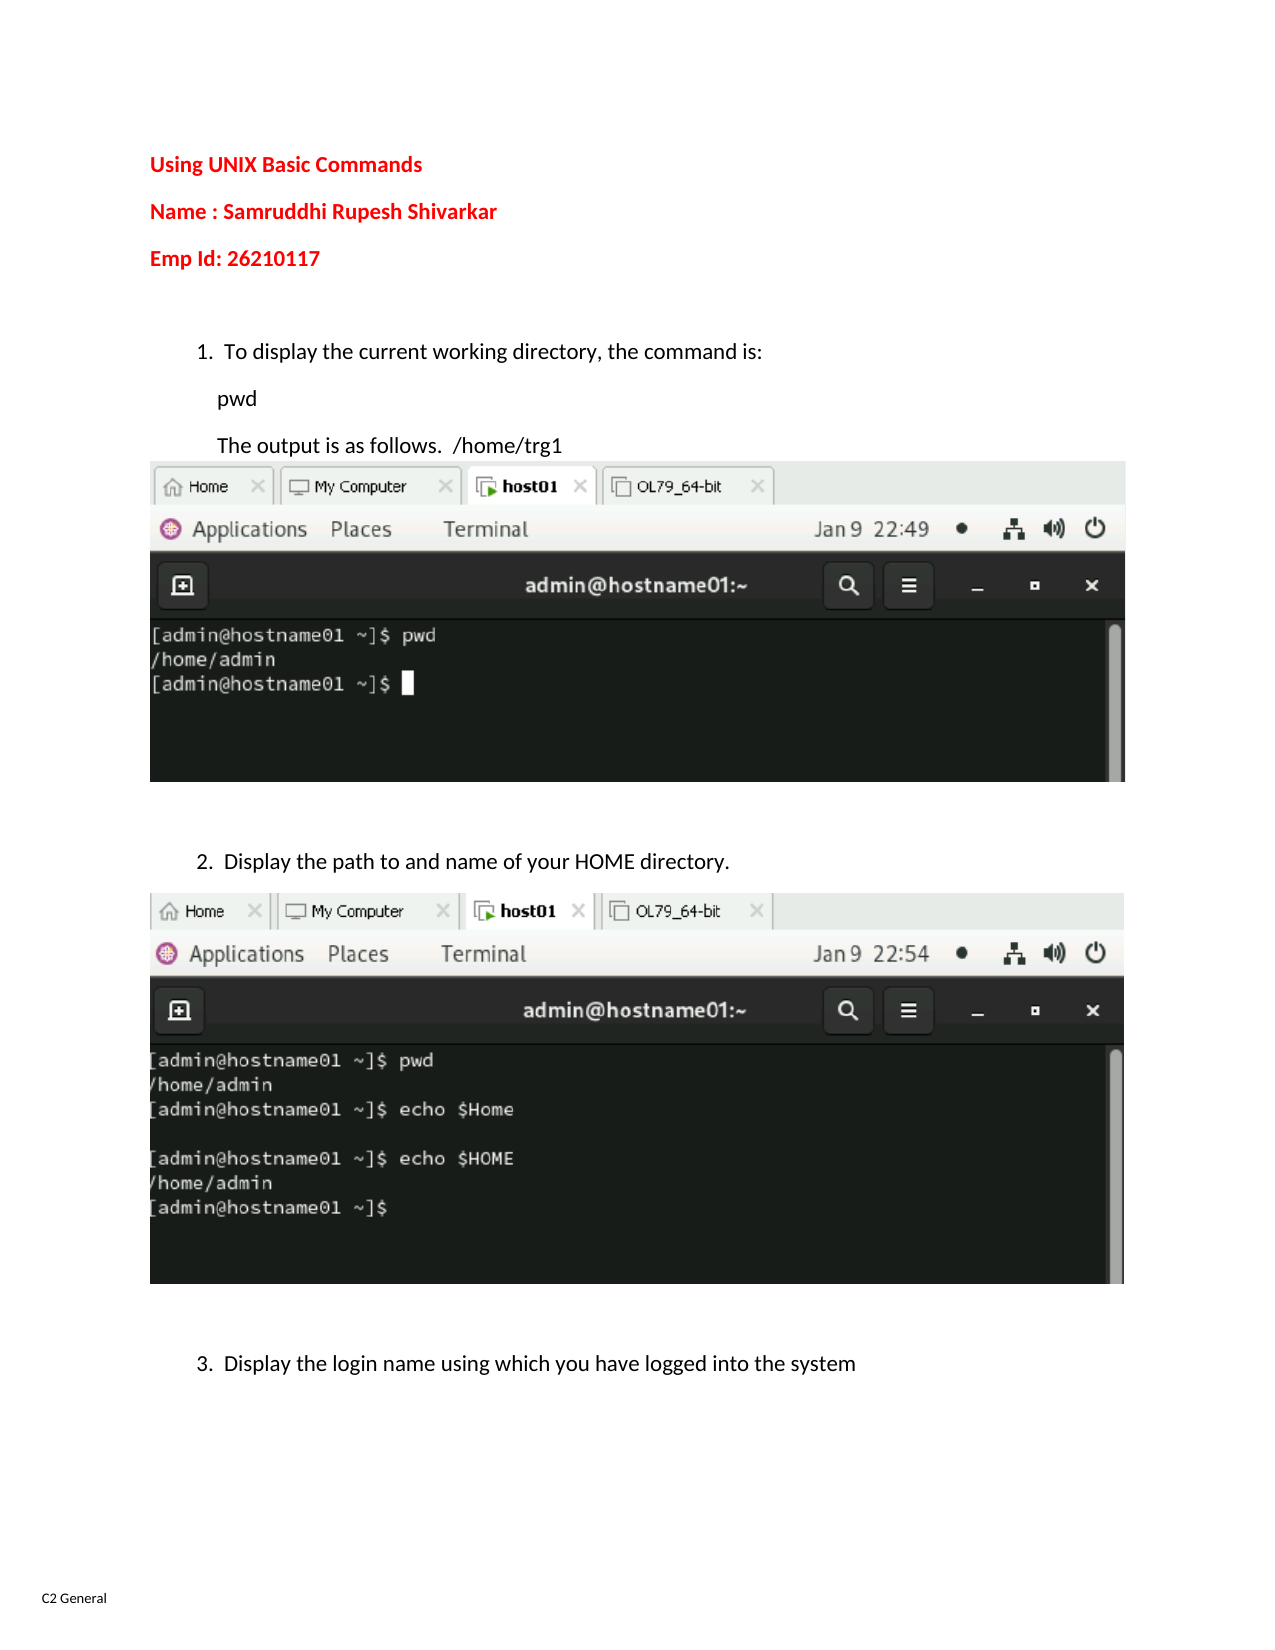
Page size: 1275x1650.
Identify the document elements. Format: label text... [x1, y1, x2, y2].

text 1. To display the current working directory, the command is: [150, 337, 1125, 366]
text Emp Id: 26210117 [150, 244, 1125, 272]
picture [150, 893, 1124, 1284]
text pwd [150, 384, 1125, 412]
text The output is as follows. /home/trg1 [150, 431, 1125, 461]
text Name : Samruddhi Rupesh Shivarkar [150, 197, 1125, 225]
text 2. Display the path to and name of your HOME directory. [150, 847, 1125, 875]
text 3. Display the login name using which you have logged into the system [150, 1349, 1125, 1377]
text Using UNIX Basic Commands [150, 150, 1125, 178]
picture [150, 461, 1125, 782]
